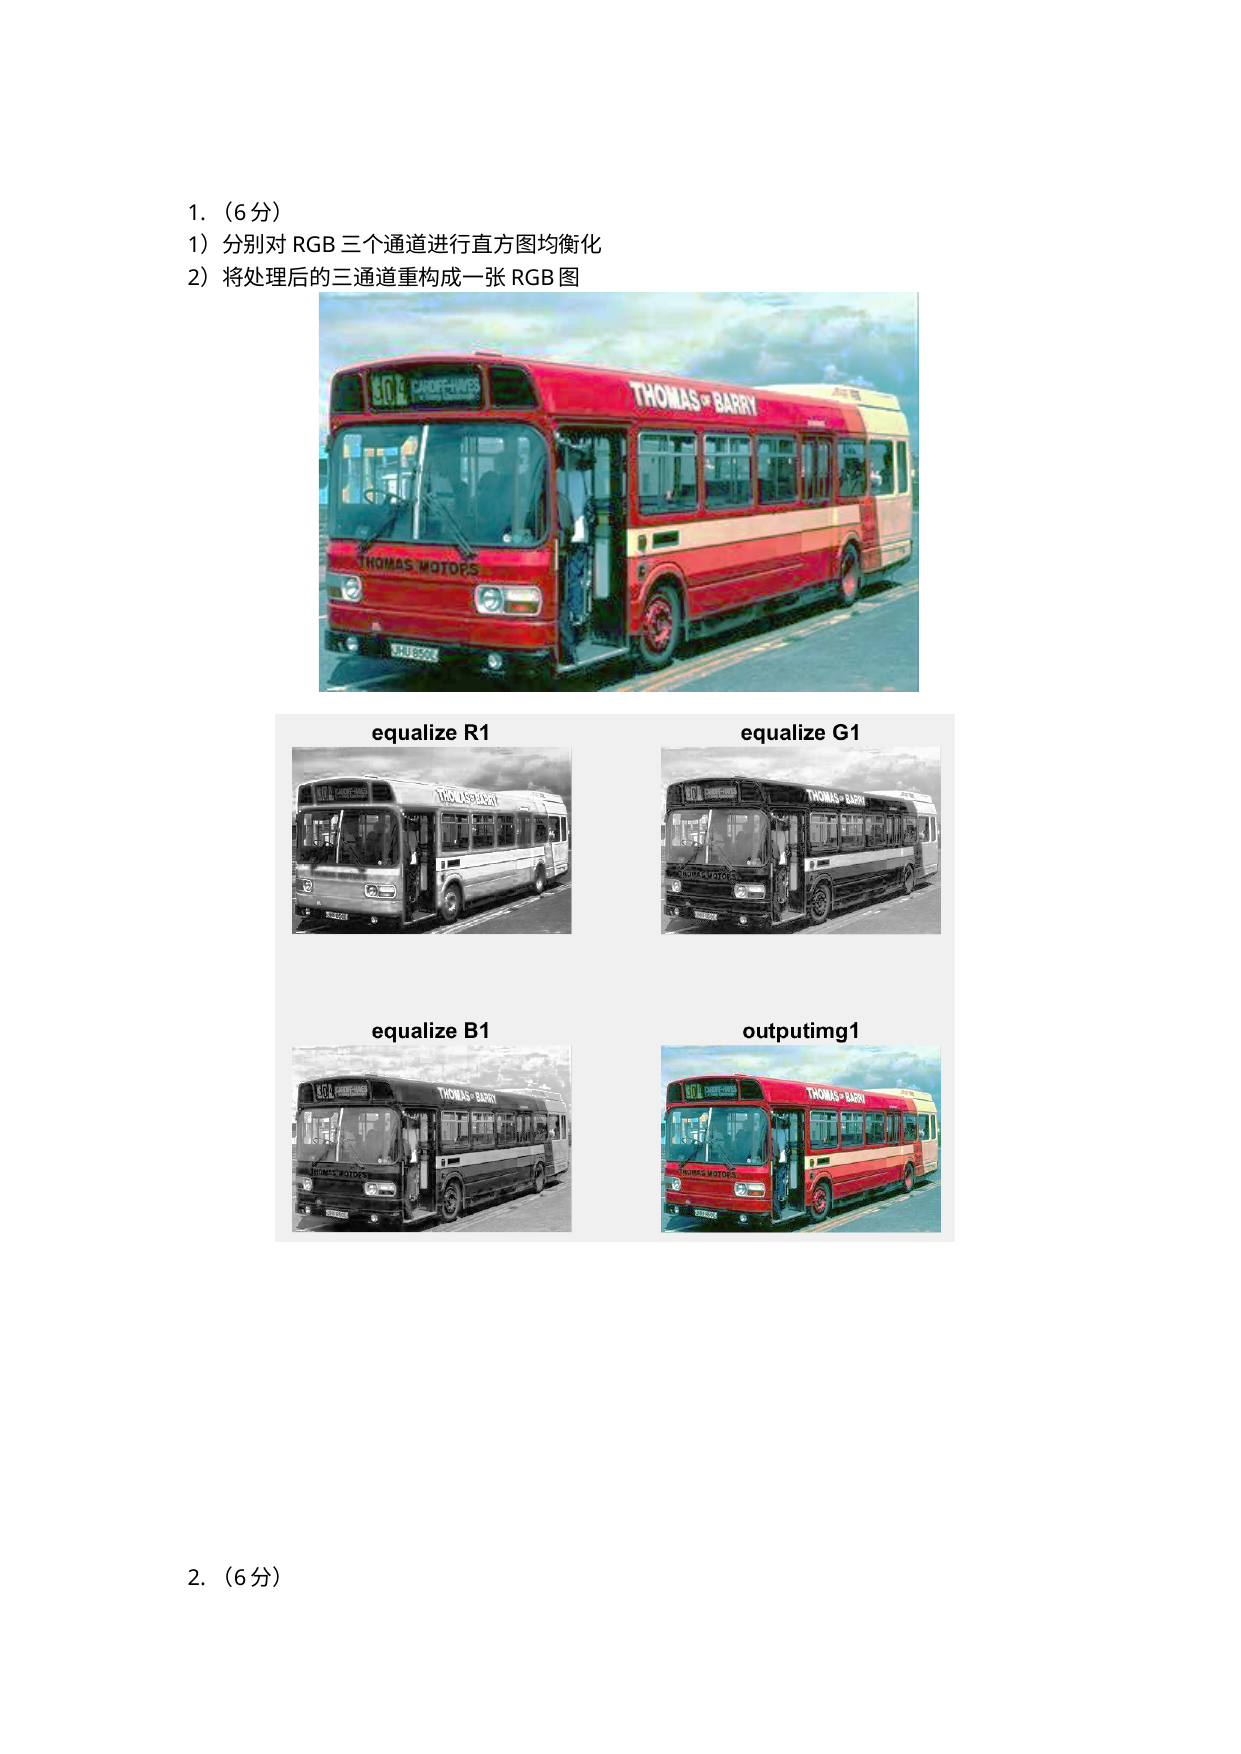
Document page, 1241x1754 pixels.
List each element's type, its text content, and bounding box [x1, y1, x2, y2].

text 2. （6分） [187, 1559, 1053, 1592]
picture [275, 714, 955, 1242]
picture [318, 292, 919, 692]
text 1）分别对RGB三个通道进行直方图均衡化 [187, 227, 1053, 259]
text 2）将处理后的三通道重构成一张RGB图 [187, 259, 1053, 292]
text 1. （6分） [187, 194, 1053, 227]
